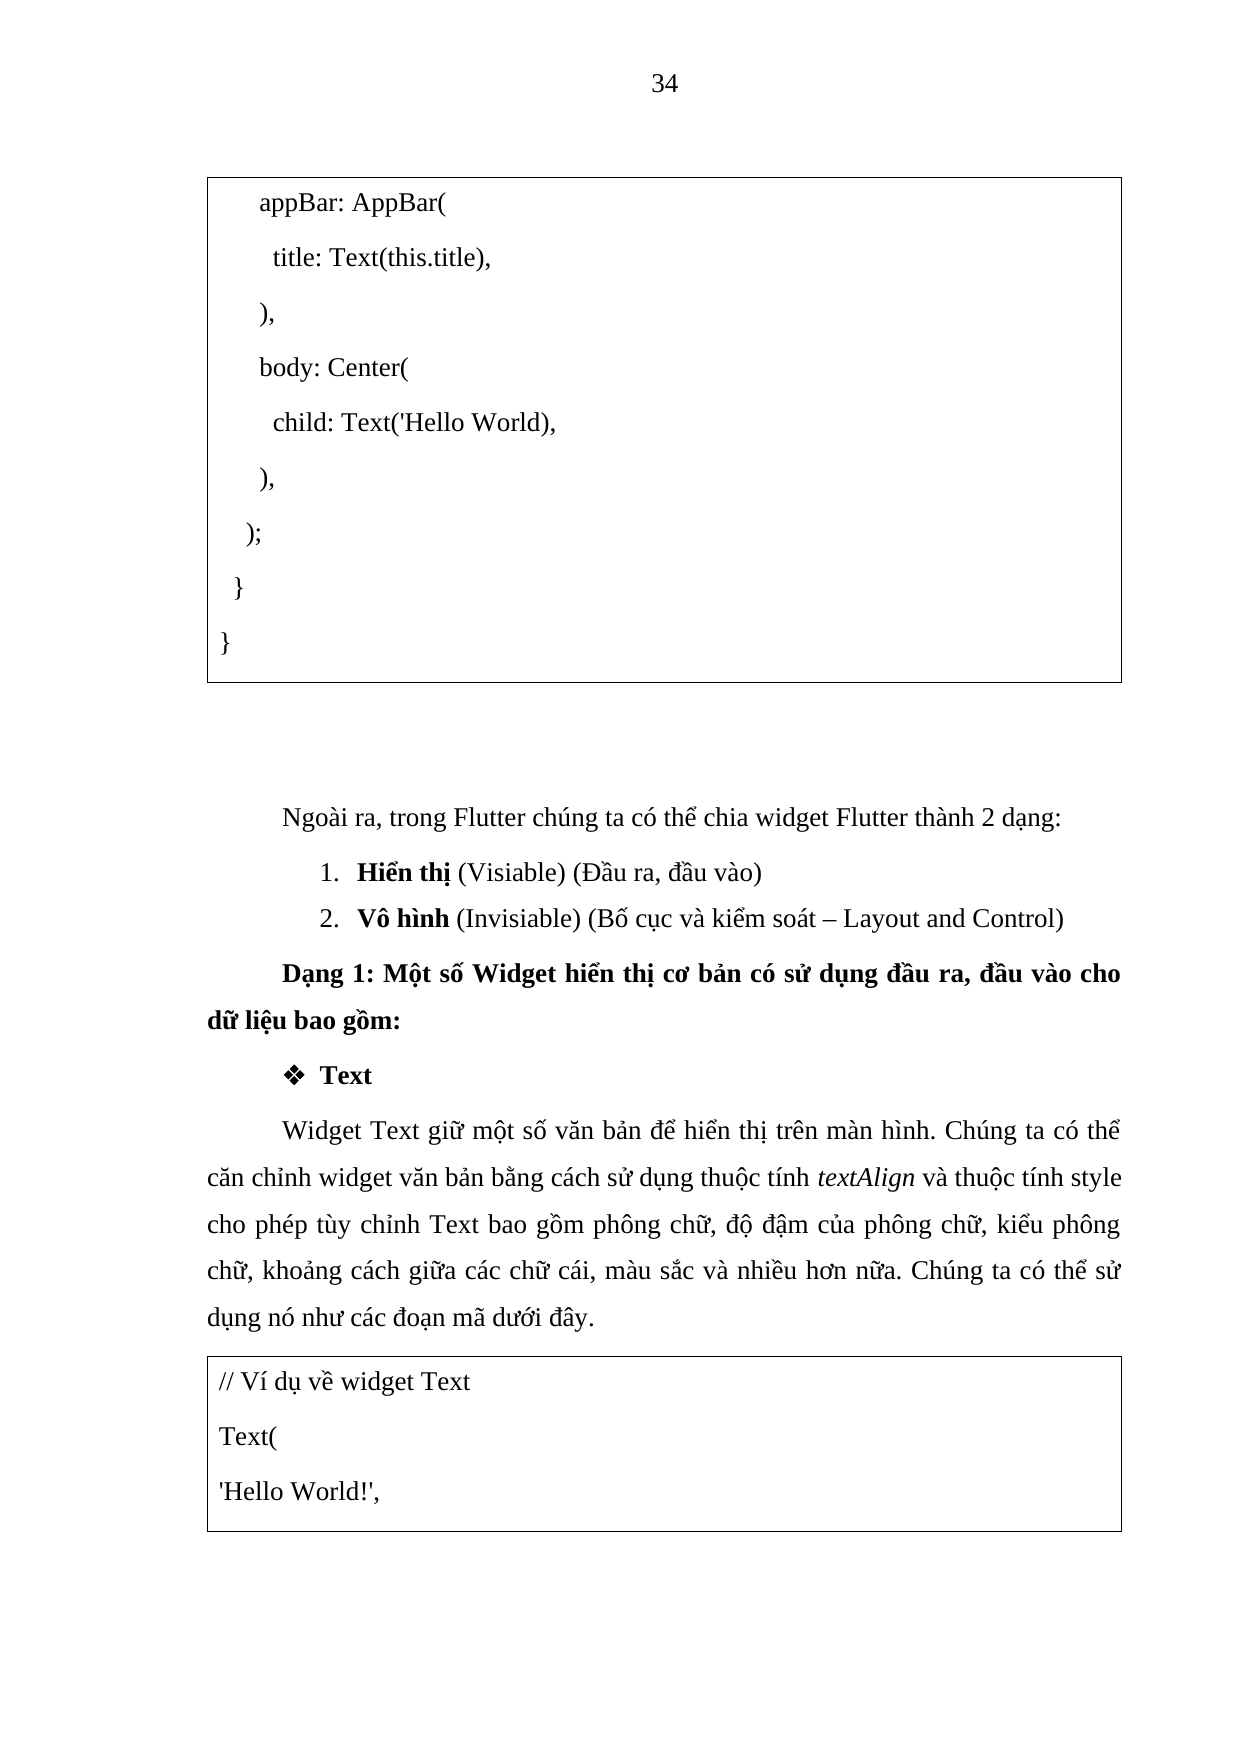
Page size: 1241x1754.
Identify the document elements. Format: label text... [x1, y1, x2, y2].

text Dạng 1: Một số Widget hiển thị cơ bản có sử dụng đầu ra, đầu vào cho dữ liệu bao gồm: [207, 958, 1122, 1035]
text Widget Text giữ một số văn bản để hiển thị trên màn hình. Chúng ta có thể căn chỉnh widget văn bản bằng cách sử dụng thuộc tính textAlign và thuộc tính style cho phép tùy chỉnh Text bao gồm phông chữ, độ đậm của phông chữ, kiểu phông chữ, khoảng cách giữa các chữ cái, màu sắc và nhiều hơn nữa. Chúng ta có thể sử dụng nó như các đoạn mã dưới đây. [207, 1114, 1122, 1332]
list Text [282, 1059, 1122, 1091]
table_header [208, 1357, 1121, 1531]
list Hiển thị (Visiable) (Đầu ra, đầu vào) [319, 856, 1122, 887]
text Ngoài ra, trong Flutter chúng ta có thể chia widget Flutter thành 2 dạng: [207, 801, 1122, 832]
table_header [208, 178, 1121, 682]
list Vô hình (Invisiable) (Bố cục và kiểm soát – Layout and Control) [319, 903, 1122, 934]
